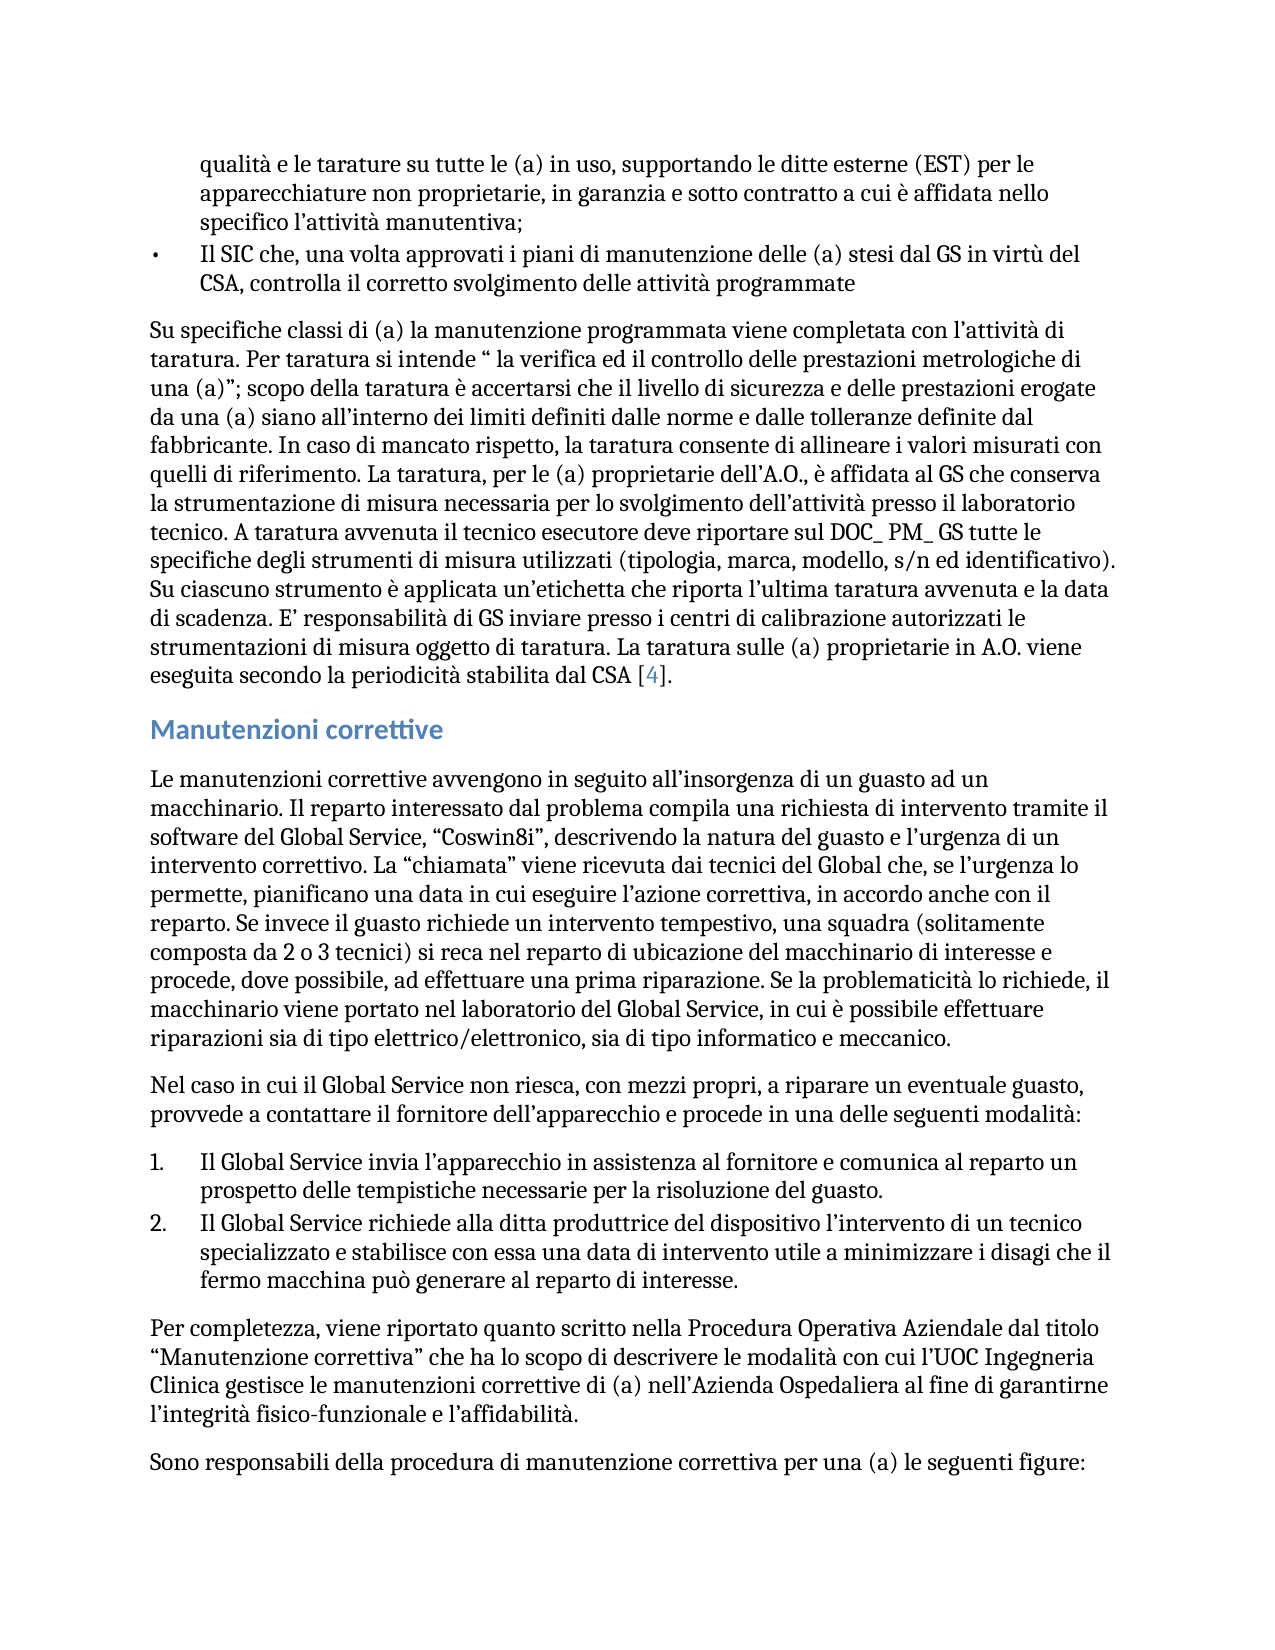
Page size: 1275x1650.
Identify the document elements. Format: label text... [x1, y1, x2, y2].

text Le manutenzioni correttive avvengono in seguito all’insorgenza di un guasto ad un macchinario. Il reparto interessato dal problema compila una richiesta di intervento tramite il software del Global Service, “Coswin8i”, descrivendo la natura del guasto e l’urgenza di un intervento correttivo. La “chiamata” viene ricevuta dai tecnici del Global che, se l’urgenza lo permette, pianificano una data in cui eseguire l’azione correttiva, in accordo anche con il reparto. Se invece il guasto richiede un intervento tempestivo, una squadra (solitamente composta da 2 o 3 tecnici) si reca nel reparto di ubicazione del macchinario di interesse e procede, dove possibile, ad effettuare una prima riparazione. Se la problematicità lo richiede, il macchinario viene portato nel laboratorio del Global Service, in cui è possibile effettuare riparazioni sia di tipo elettrico/elettronico, sia di tipo informatico e meccanico. [150, 765, 1125, 1053]
list Il SIC che, una volta approvati i piani di manutenzione delle (a) stesi dal GS in virtù del CSA, controlla il corretto svolgimento delle attività programmate [150, 240, 1125, 297]
list Il Global Service richiede alla ditta produttrice del dispositivo l’intervento di un tecnico specializzato e stabilisce con essa una data di intervento utile a minimizzare i disagi che il fermo macchina può generare al reparto di interesse. [150, 1209, 1125, 1295]
text Su specifiche classi di (a) la manutenzione programmata viene completata con l’attività di taratura. Per taratura si intende “ la verifica ed il controllo delle prestazioni metrologiche di una (a)”; scopo della taratura è accertarsi che il livello di sicurezza e delle prestazioni erogate da una (a) siano all’interno dei limiti definiti dalle norme e dalle tolleranze definite dal fabbricante. In caso di mancato rispetto, la taratura consente di allineare i valori misurati con quelli di riferimento. La taratura, per le (a) proprietarie dell’A.O., è affidata al GS che conserva la strumentazione di misura necessaria per lo svolgimento dell’attività presso il laboratorio tecnico. A taratura avvenuta il tecnico esecutore deve riportare sul DOC_ PM_ GS tutte le specifiche degli strumenti di misura utilizzati (tipologia, marca, modello, s/n ed identificativo). Su ciascuno strumento è applicata un’etichetta che riporta l’ultima taratura avvenuta e la data di scadenza. E’ responsabilità di GS inviare presso i centri di calibrazione autorizzati le strumentazioni di misura oggetto di taratura. La taratura sulle (a) proprietarie in A.O. viene eseguita secondo la periodicità stabilita dal CSA [4]. [150, 316, 1125, 690]
subtitle Manutenzioni correttive [150, 711, 1125, 746]
text Per completezza, viene riportato quanto scritto nella Procedura Operativa Aziendale dal titolo “Manutenzione correttiva” che ha lo scopo di descrivere le modalità con cui l’UOC Ingegneria Clinica gestisce le manutenzioni correttive di (a) nell’Azienda Ospedaliera al fine di garantirne l’integrità fisico-funzionale e l’affidabilità. [150, 1314, 1125, 1429]
text Sono responsabili della procedura di manutenzione correttiva per una (a) le seguenti figure: [150, 1448, 1125, 1476]
list Il Global Service invia l’apparecchio in assistenza al fornitore e comunica al reparto un prospetto delle tempistiche necessarie per la risoluzione del guasto. [150, 1148, 1125, 1205]
text Nel caso in cui il Global Service non riesca, con mezzi propri, a riparare un eventuale guasto, provvede a contattare il fornitore dell’apparecchio e procede in una delle seguenti modalità: [150, 1071, 1125, 1129]
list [150, 150, 1125, 236]
